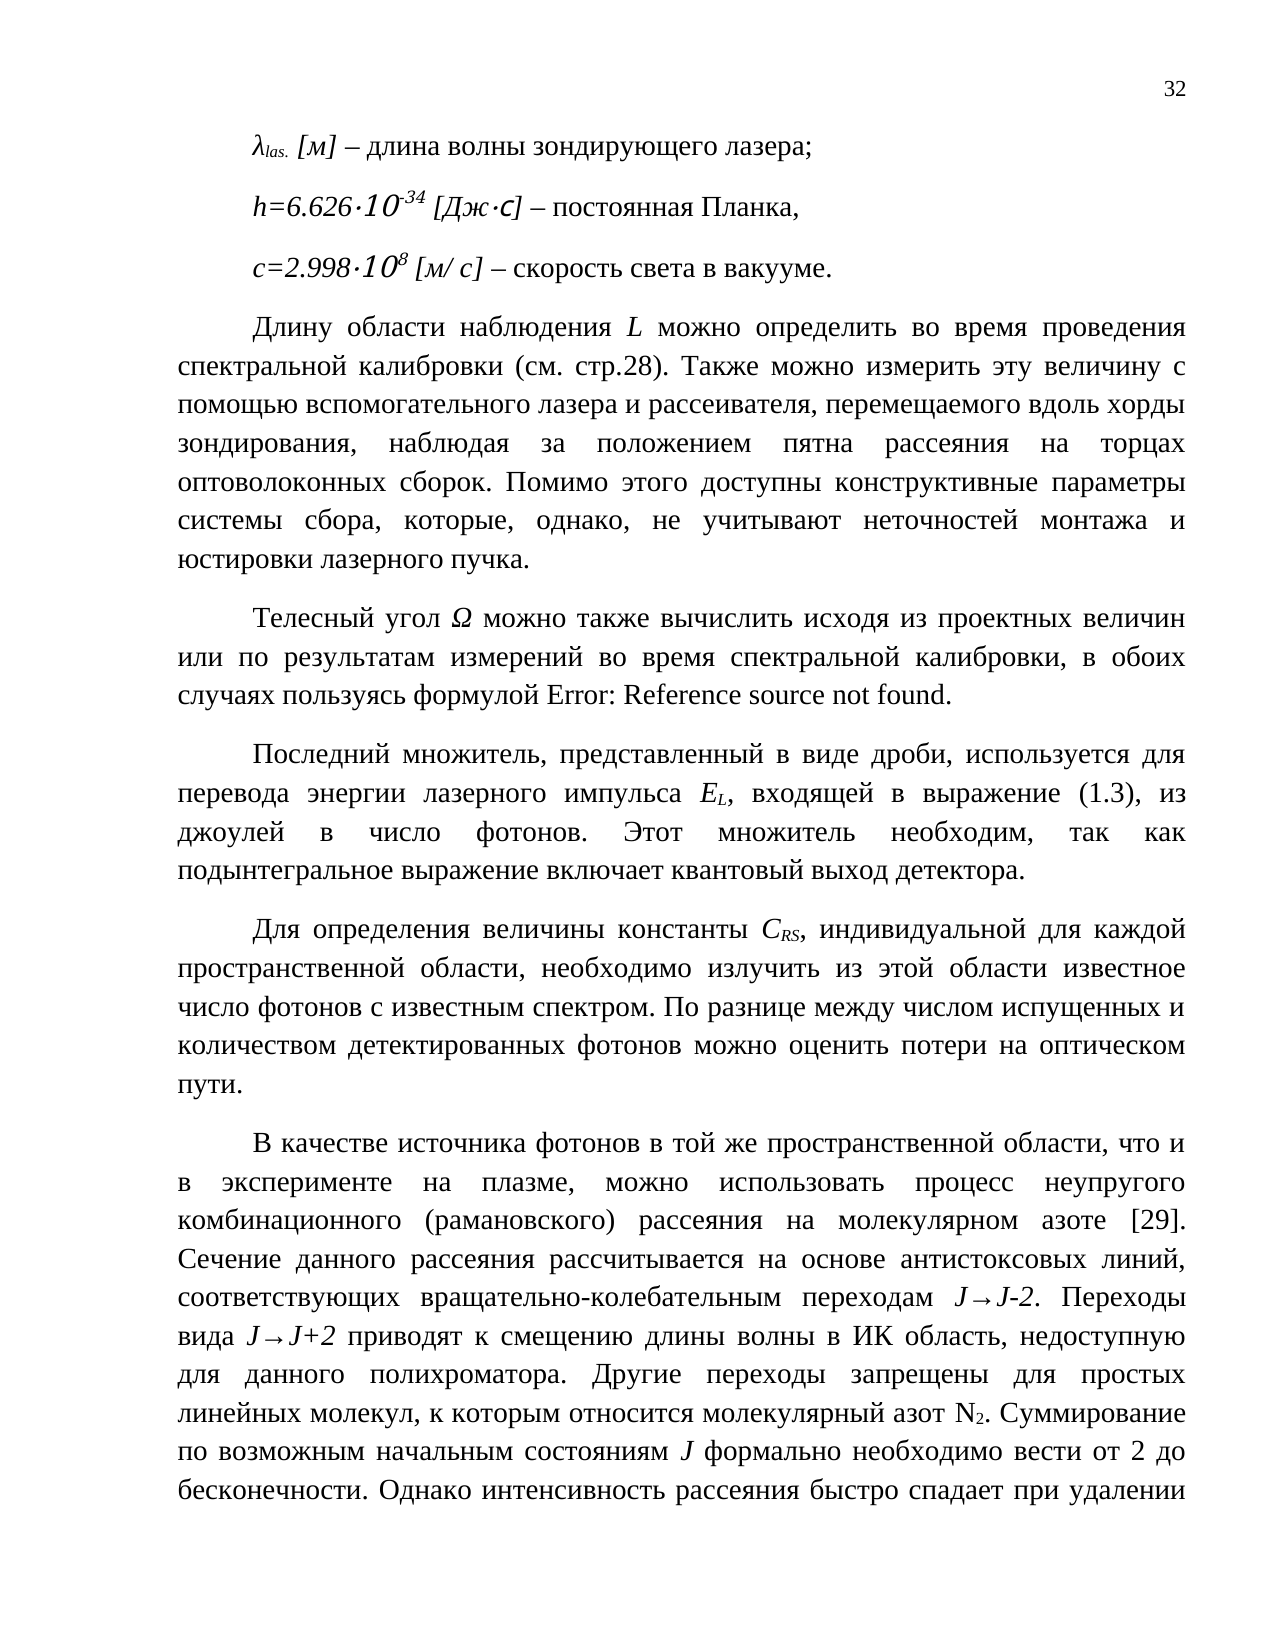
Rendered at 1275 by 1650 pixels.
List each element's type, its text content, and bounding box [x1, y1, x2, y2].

text h=6.626⋅10-34 [Дж⋅с] – постоянная Планка, [177, 187, 1186, 222]
text Длину области наблюдения L можно определить во время проведения спектральной калибровки (см. стр.29). Также можно измерить эту величину с помощью вспомогательного лазера и рассеивателя, перемещаемого вдоль хорды зондирования, наблюдая за положением пятна рассеяния на торцах оптоволоконных сборок. Помимо этого доступны конструктивные параметры системы сбора, которые, однако, не учитывают неточностей монтажа и юстировки лазерного пучка. [177, 309, 1186, 574]
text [177, 1125, 1186, 1506]
text Телесный угол Ω можно также вычислить исходя из проектных величин или по результатам измерений во время спектральной калибровки, в обоих случаях пользуясь формулой (1.16). [177, 600, 1186, 711]
text λlas. [м] – длина волны зондирующего лазера; [177, 128, 1186, 161]
text c=2.998⋅108 [м/ с] – скорость света в вакууме. [177, 248, 1186, 283]
text Для определения величины константы CRS, индивидуальной для каждой пространственной области, необходимо излучить из этой области известное число фотонов с известным спектром. По разнице между числом испущенных и количеством детектированных фотонов можно оценить потери на оптическом пути. [177, 912, 1186, 1099]
text Последний множитель, представленный в виде дроби, используется для перевода энергии лазерного импульса EL, входящей в выражение (1.3), из джоулей в число фотонов. Этот множитель необходим, так как подынтегральное выражение включает квантовый выход детектора. [177, 737, 1186, 886]
